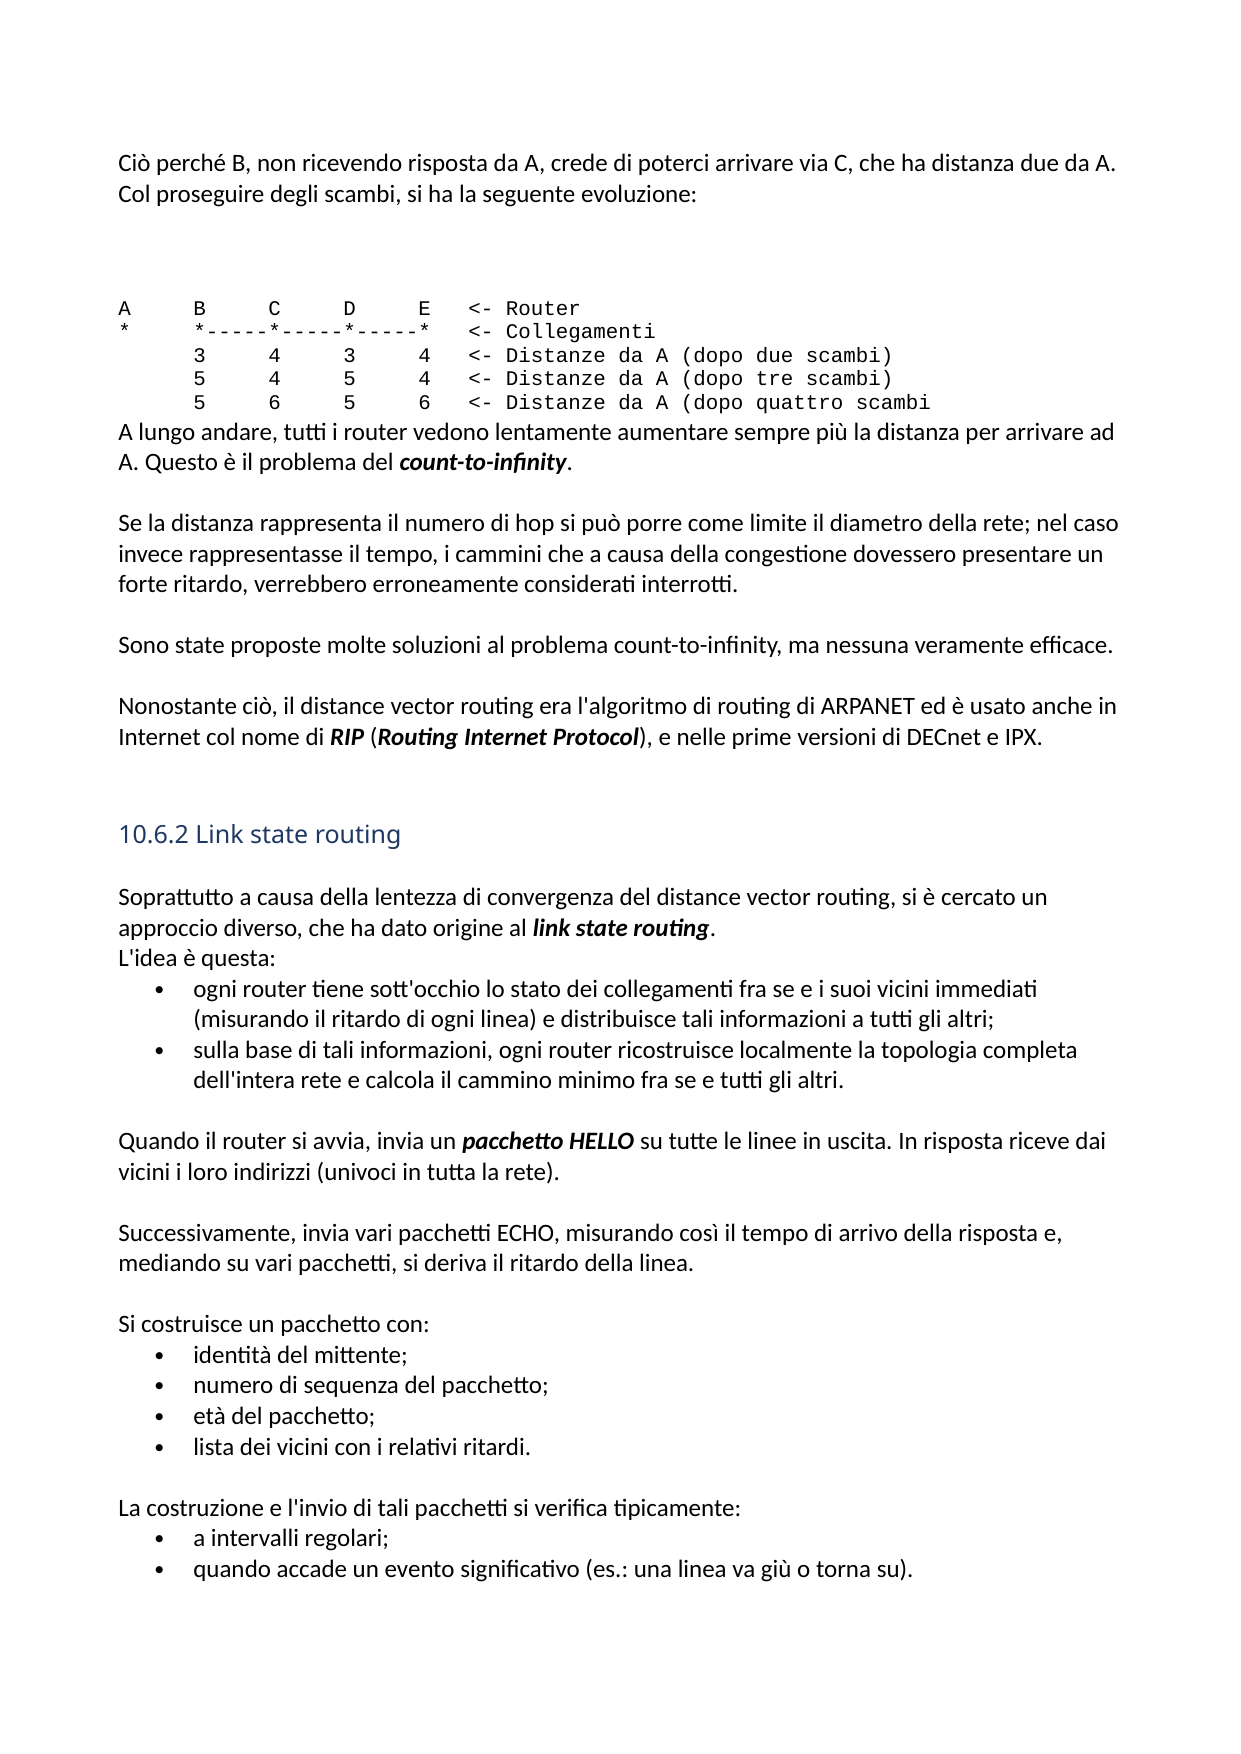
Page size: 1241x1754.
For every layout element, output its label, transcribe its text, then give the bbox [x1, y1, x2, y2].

text Si costruisce un pacchetto con: [118, 1308, 1122, 1339]
text Sono state proposte molte soluzioni al problema count-to-infinity, ma nessuna veramente efficace. [118, 629, 1122, 660]
text Quando il router si avvia, invia un pacchetto HELLO su tutte le linee in uscita. In risposta riceve dai vicini i loro indirizzi (univoci in tutta la rete). [118, 1125, 1122, 1186]
text 5 6 5 6 <- Distanze da A (dopo quattro scambi [118, 392, 1122, 416]
list identità del mittente; [156, 1339, 1122, 1369]
list ogni router tiene sott'occhio lo stato dei collegamenti fra se e i suoi vicini immediati (misurando il ritardo di ogni linea) e distribuisce tali informazioni a tutti gli altri; [156, 973, 1122, 1034]
text L'idea è questa: [118, 942, 1122, 973]
text La costruzione e l'invio di tali pacchetti si verifica tipicamente: [118, 1492, 1122, 1522]
text 5 4 5 4 <- Distanze da A (dopo tre scambi) [118, 368, 1122, 392]
text Soprattutto a causa della lentezza di convergenza del distance vector routing, si è cercato un approccio diverso, che ha dato origine al link state routing. [118, 881, 1122, 942]
text A B C D E <- Router [118, 297, 1122, 321]
list numero di sequenza del pacchetto; [156, 1369, 1122, 1400]
text Ciò perché B, non ricevendo risposta da A, crede di poterci arrivare via C, che ha distanza due da A. Col proseguire degli scambi, si ha la seguente evoluzione: [118, 148, 1122, 209]
text 3 4 3 4 <- Distanze da A (dopo due scambi) [118, 345, 1122, 368]
list quando accade un evento significativo (es.: una linea va giù o torna su). [156, 1553, 1122, 1583]
text Nonostante ciò, il distance vector routing era l'algoritmo di routing di ARPANET ed è usato anche in Internet col nome di RIP (Routing Internet Protocol), e nelle prime versioni di DECnet e IPX. [118, 690, 1122, 751]
list età del pacchetto; [156, 1400, 1122, 1431]
list a intervalli regolari; [156, 1522, 1122, 1553]
text Se la distanza rappresenta il numero di hop si può porre come limite il diametro della rete; nel caso invece rappresentasse il tempo, i cammini che a causa della congestione dovessero presentare un forte ritardo, verrebbero erroneamente considerati interrotti. [118, 507, 1122, 599]
text Successivamente, invia vari pacchetti ECHO, misurando così il tempo di arrivo della risposta e, mediando su vari pacchetti, si deriva il ritardo della linea. [118, 1217, 1122, 1278]
list sulla base di tali informazioni, ogni router ricostruisce localmente la topologia completa dell'intera rete e calcola il cammino minimo fra se e tutti gli altri. [156, 1034, 1122, 1095]
list lista dei vicini con i relativi ritardi. [156, 1431, 1122, 1461]
text A lungo andare, tutti i router vedono lentamente aumentare sempre più la distanza per arrivare ad A. Questo è il problema del count-to-infinity. [118, 416, 1122, 477]
text * *-----*-----*-----* <- Collegamenti [118, 321, 1122, 345]
subtitle 10.6.2 Link state routing [118, 817, 1122, 851]
